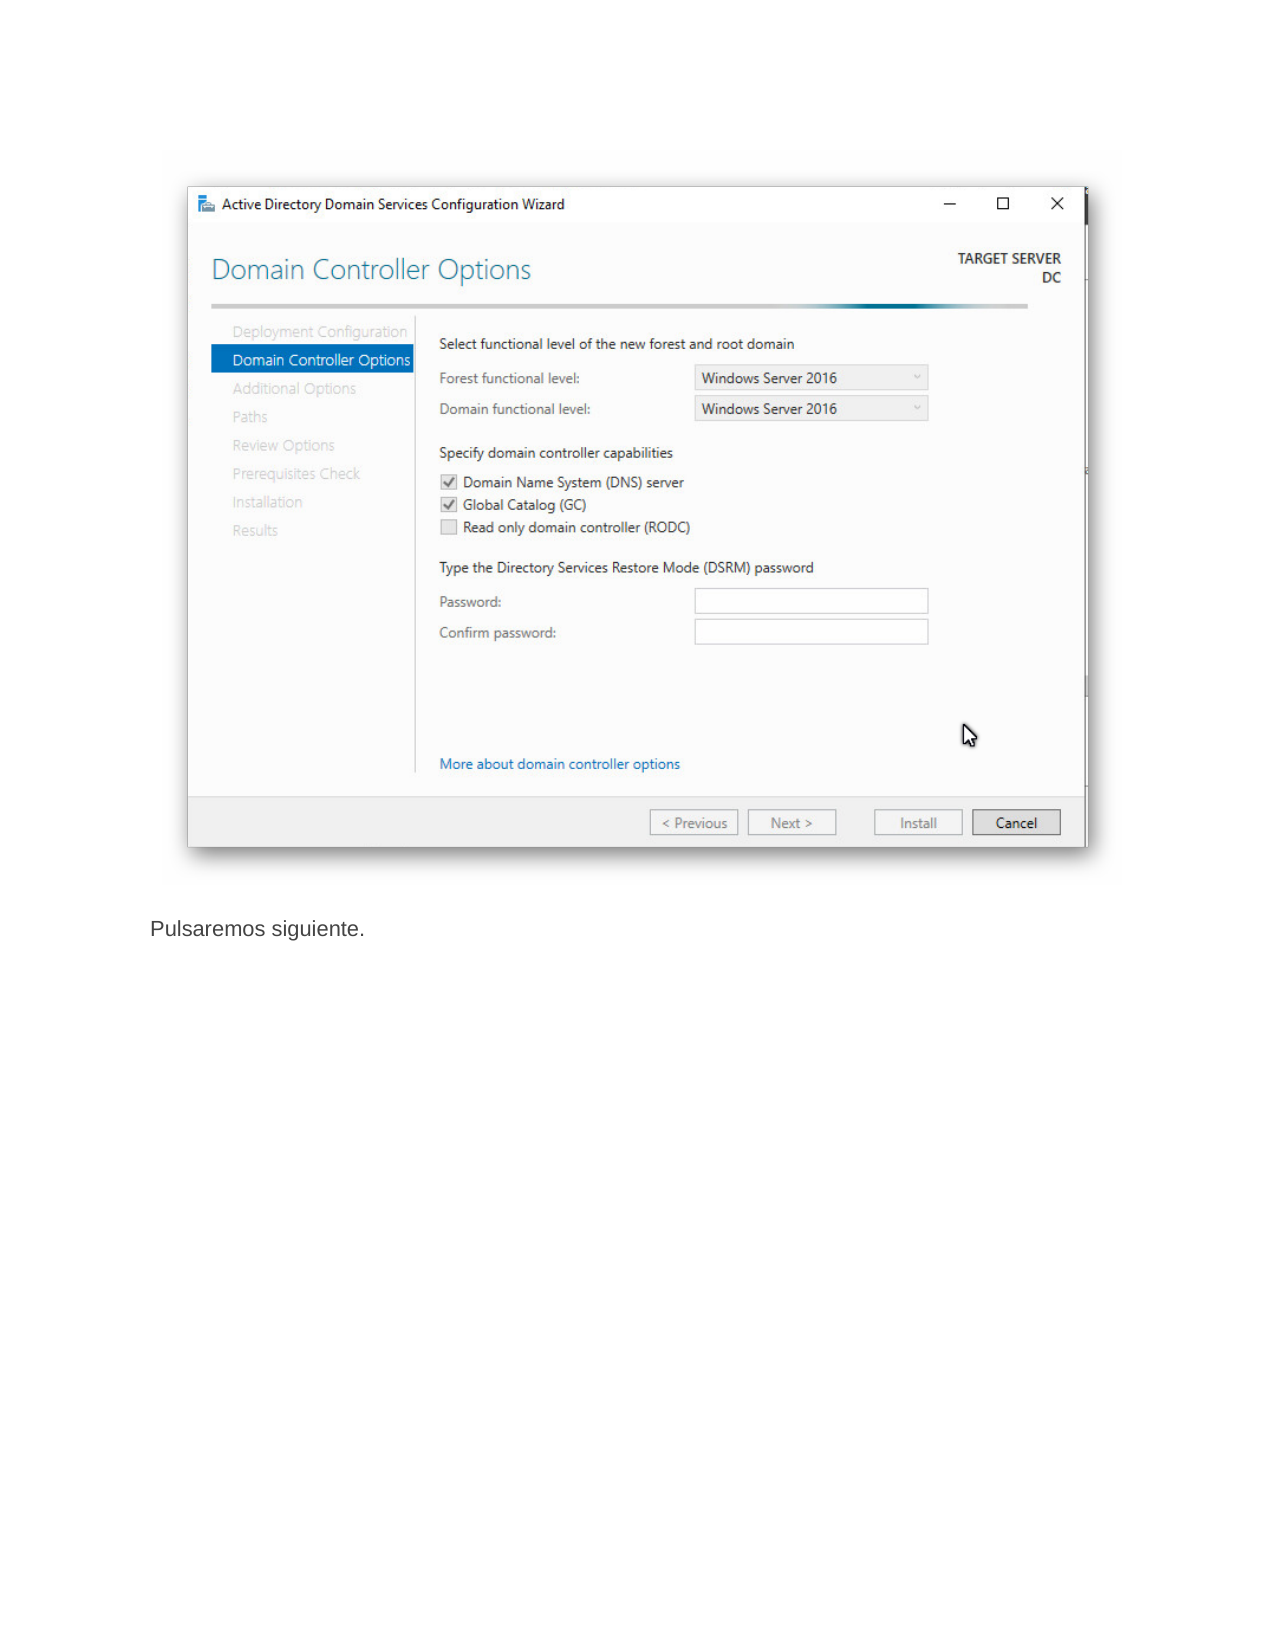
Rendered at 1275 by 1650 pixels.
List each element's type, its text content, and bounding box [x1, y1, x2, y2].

picture [150, 150, 1125, 885]
text Pulsaremos siguiente. [150, 915, 1125, 941]
